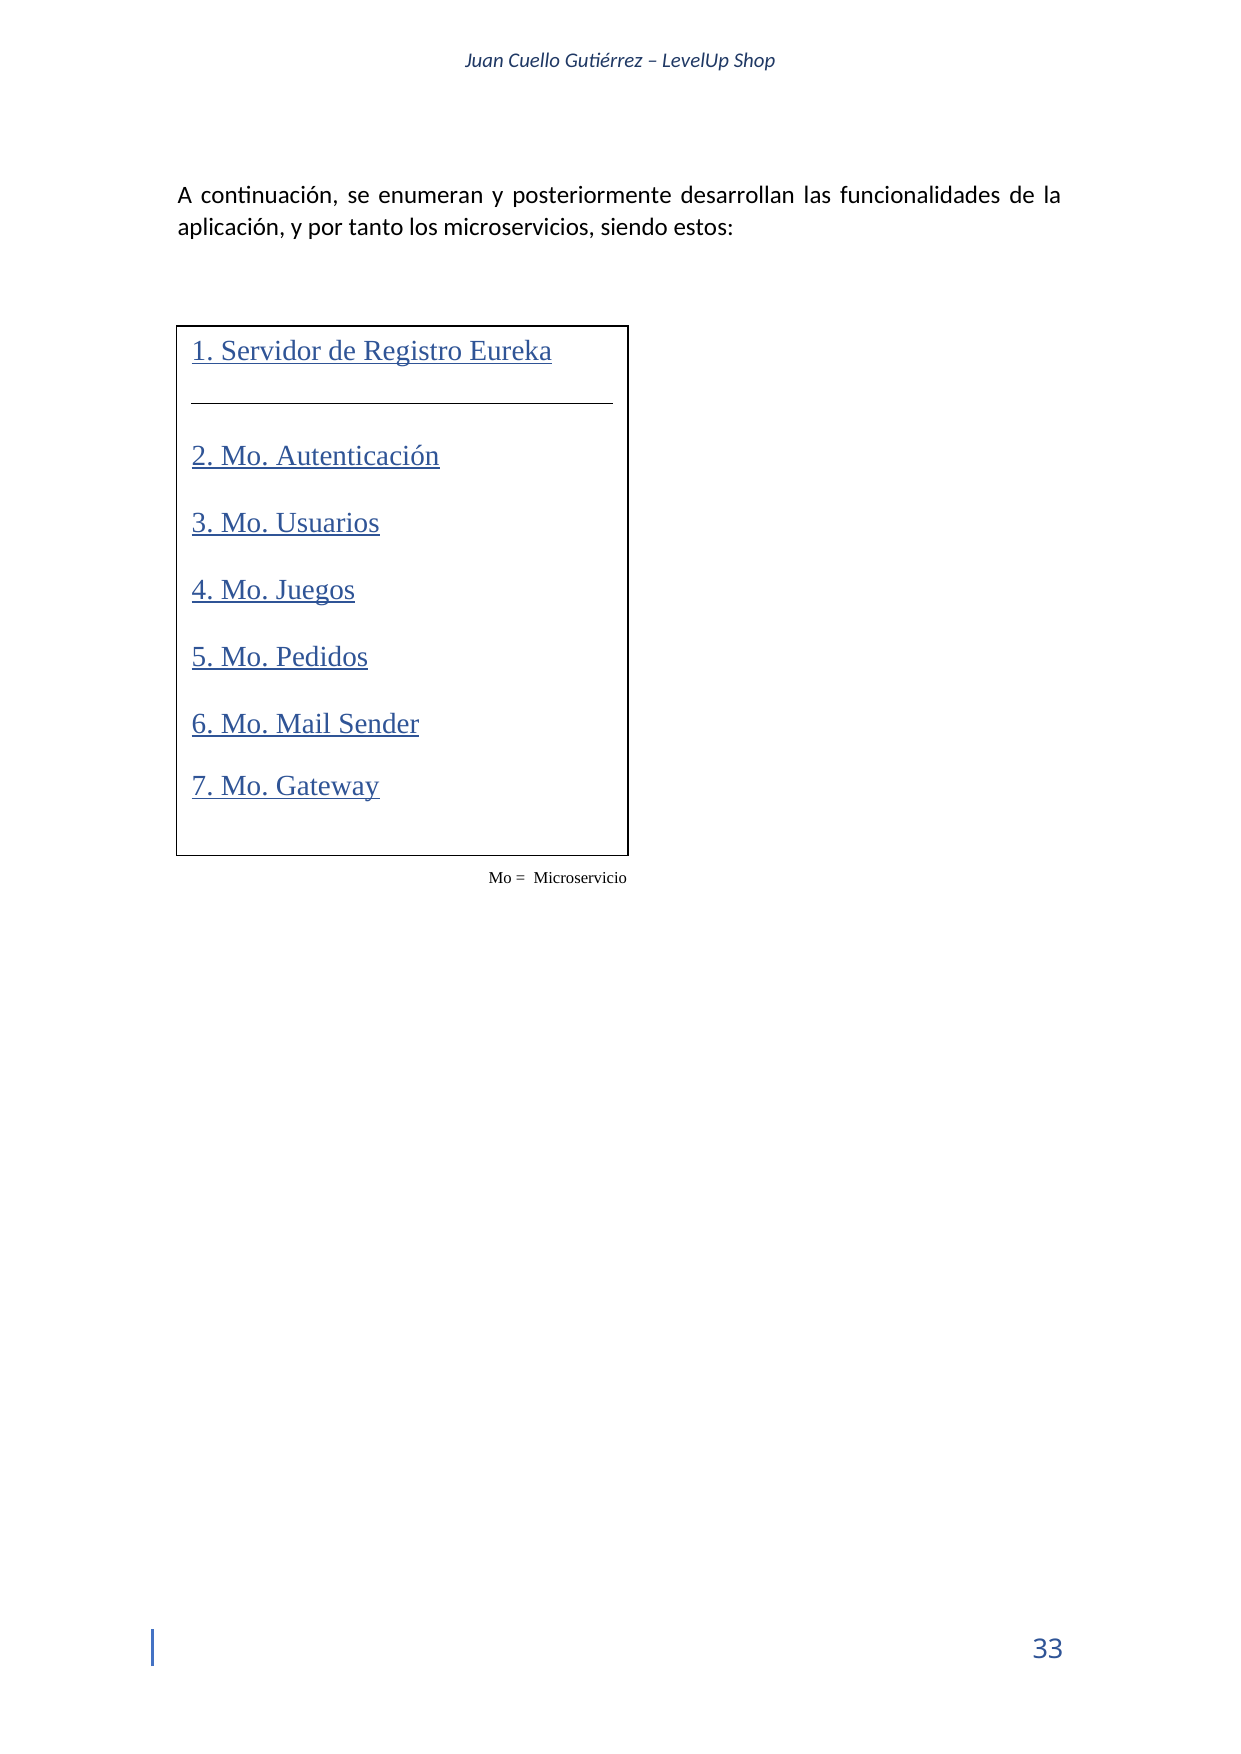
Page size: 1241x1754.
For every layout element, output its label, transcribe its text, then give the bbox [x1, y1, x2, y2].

text A continuación, se enumeran y posteriormente desarrollan las funcionalidades de la aplicación, y por tanto los microservicios, siendo estos: [177, 179, 1063, 241]
